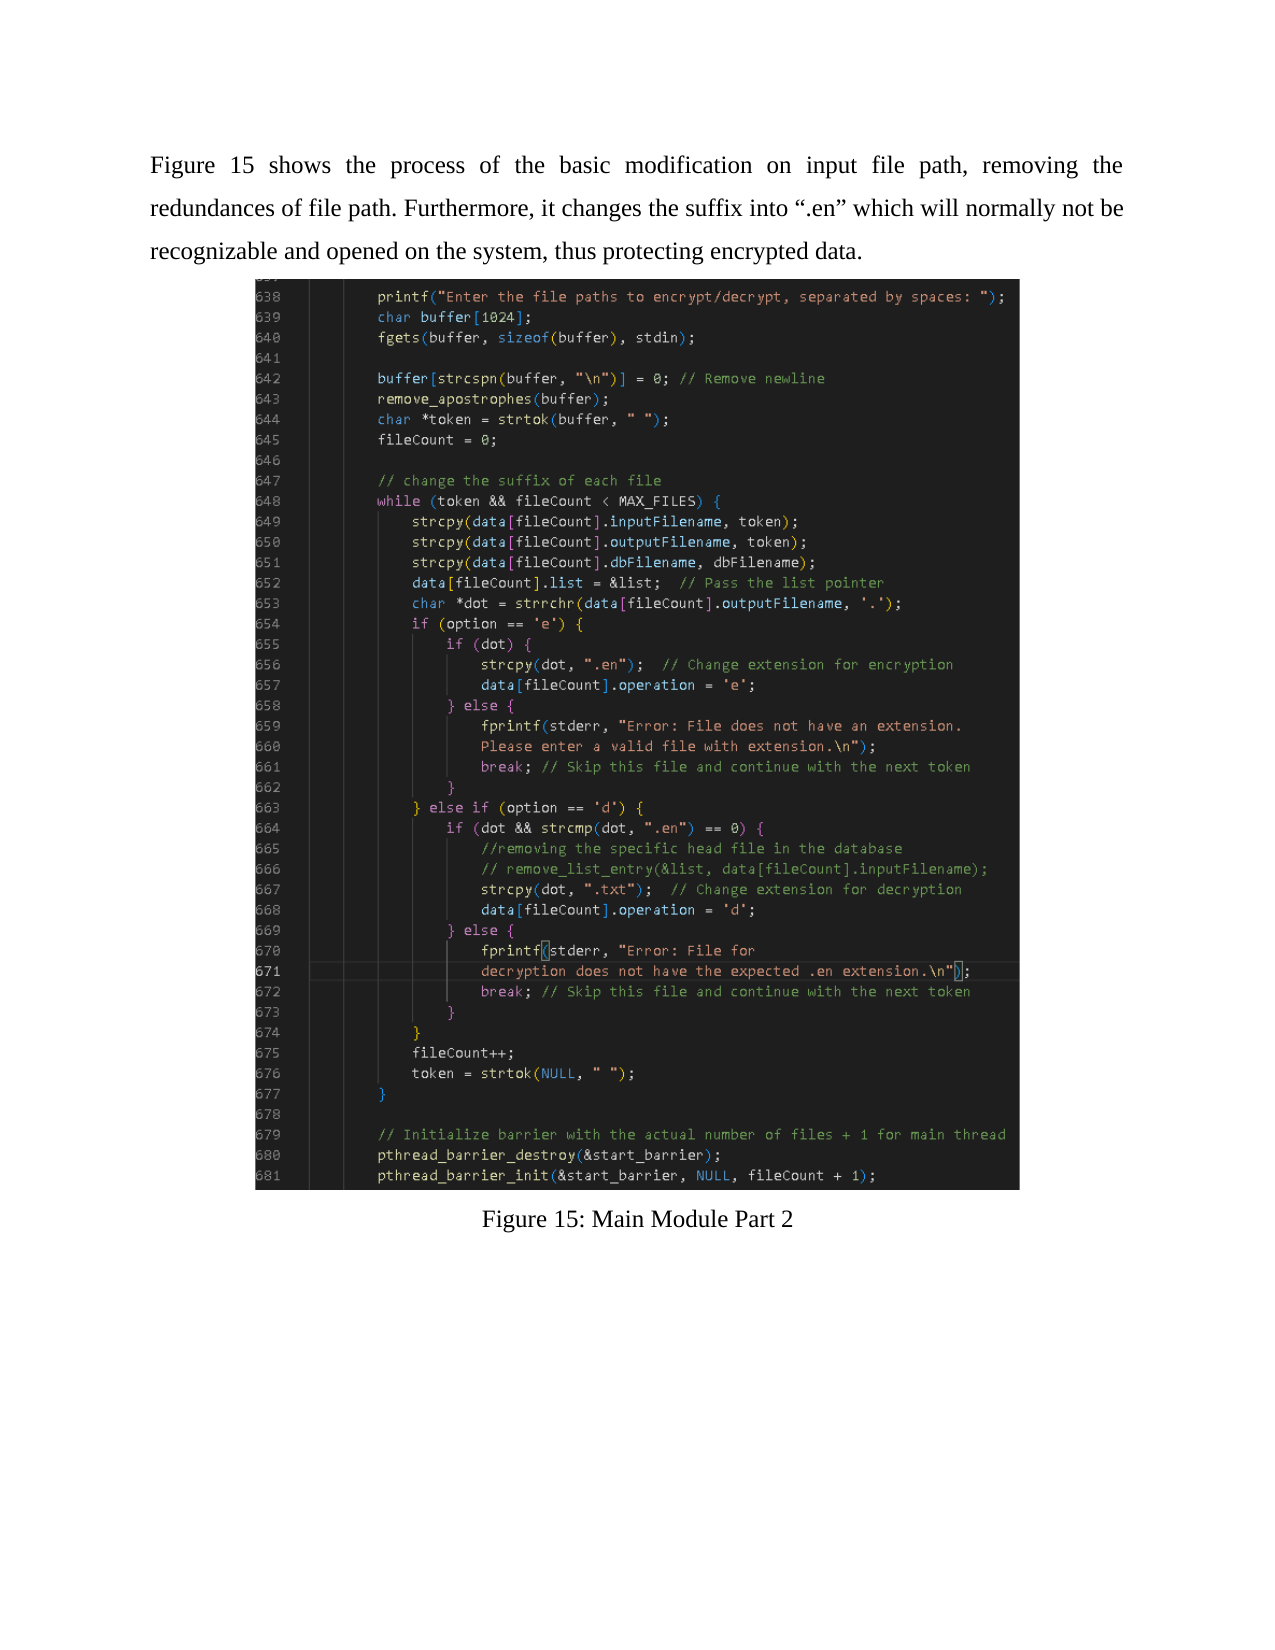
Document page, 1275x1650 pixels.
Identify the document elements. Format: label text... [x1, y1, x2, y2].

picture [255, 279, 1020, 1190]
text Figure 15: Main Module Part 2 [150, 1204, 1125, 1233]
text Figure 15 shows the process of the basic modification on input file path, removing the redundances of file path. Furthermore, it changes the suffix into “.en” which will normally not be recognizable and opened on the system, thus protecting encrypted data. [150, 150, 1125, 265]
